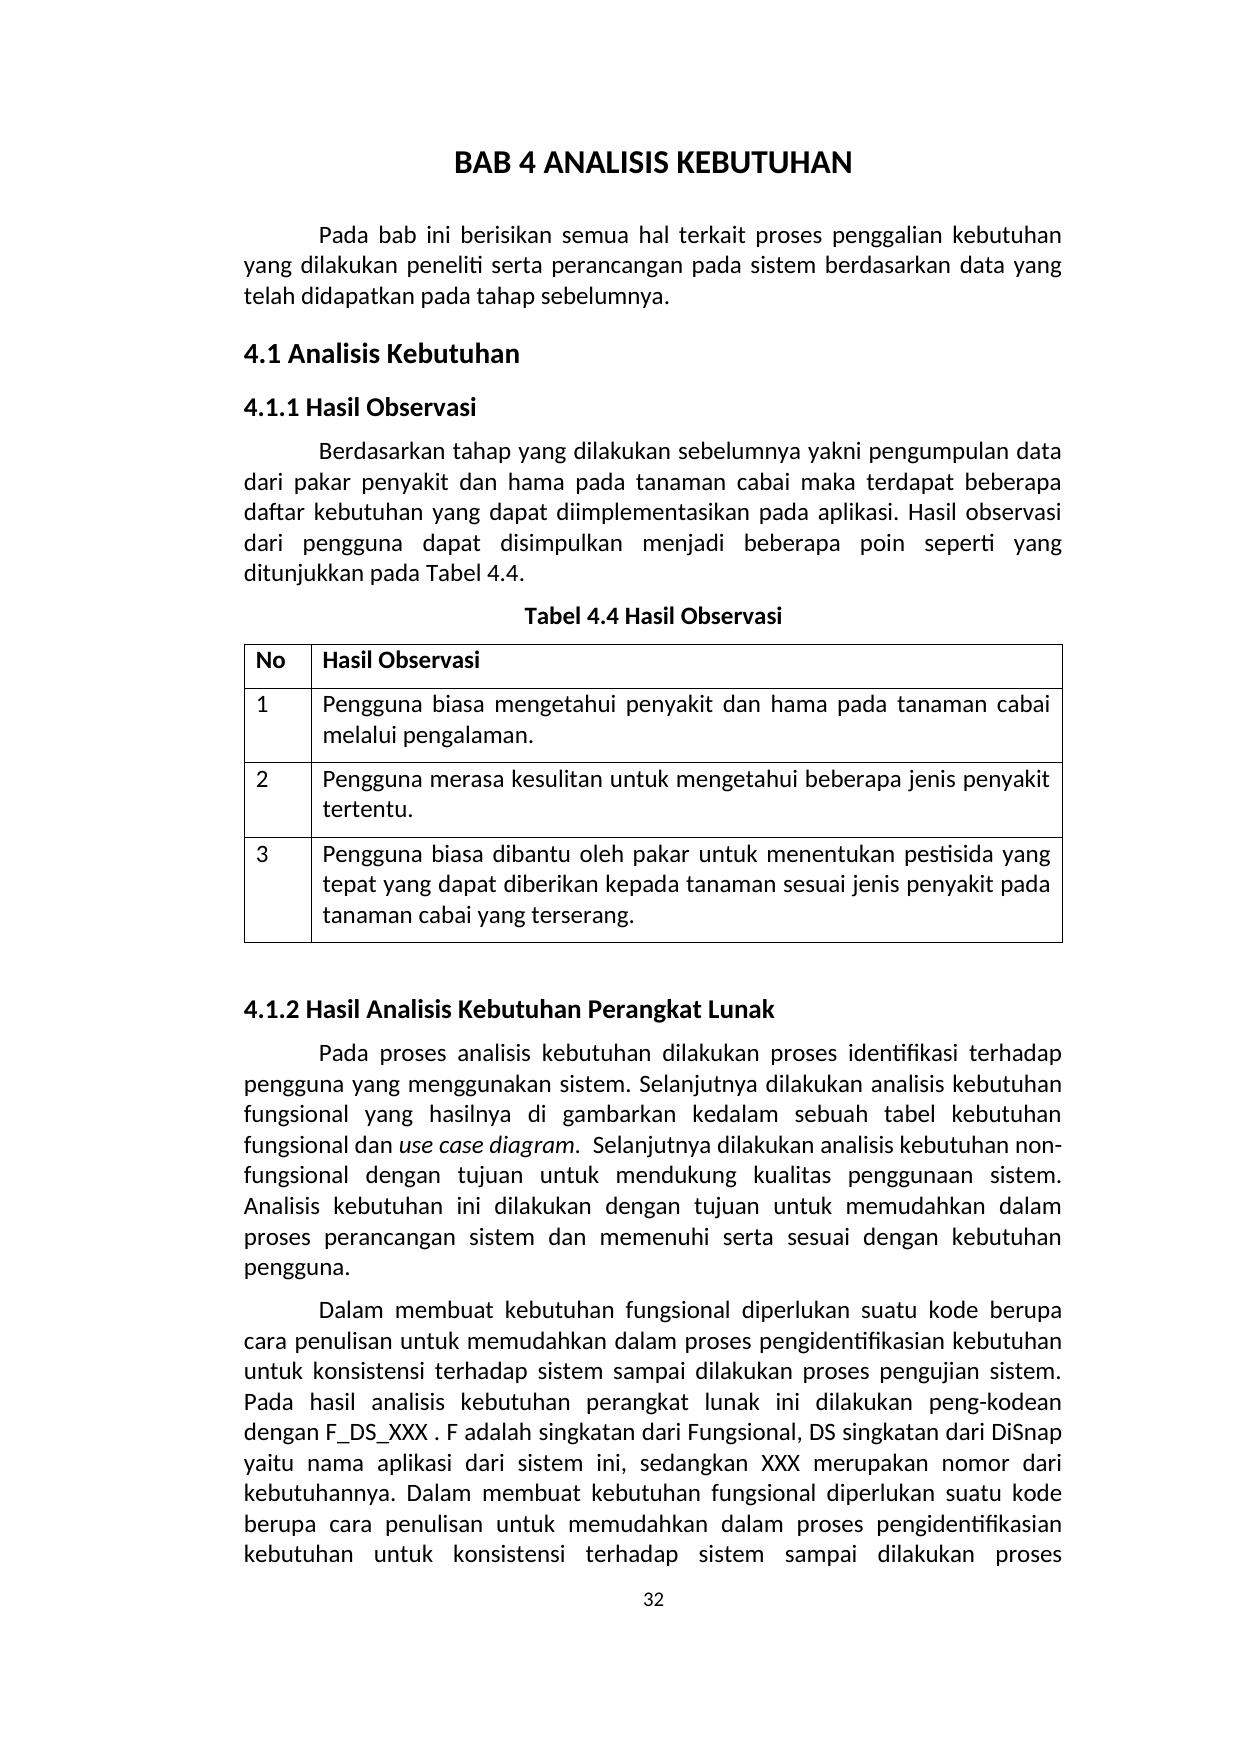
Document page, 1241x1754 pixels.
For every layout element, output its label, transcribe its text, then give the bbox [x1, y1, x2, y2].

subtitle Analisis Kebutuhan [244, 335, 1063, 371]
subtitle Hasil Observasi [244, 390, 1063, 423]
table_cell Pengguna biasa dibantu oleh pakar untuk menentukan pestisida yang tepat yang dapat diberikan kepada tanaman sesuai jenis penyakit pada tanaman cabai yang terserang. [312, 838, 1062, 942]
table_cell Pengguna biasa mengetahui penyakit dan hama pada tanaman cabai melalui pengalaman. [312, 689, 1062, 762]
text Pada bab ini berisikan semua hal terkait proses penggalian kebutuhan yang dilakukan peneliti serta perancangan pada sistem berdasarkan data yang telah didapatkan pada tahap sebelumnya. [244, 219, 1063, 310]
text Pada proses analisis kebutuhan dilakukan proses identifikasi terhadap pengguna yang menggunakan sistem. Selanjutnya dilakukan analisis kebutuhan fungsional yang hasilnya di gambarkan kedalam sebuah tabel kebutuhan fungsional dan use case diagram. Selanjutnya dilakukan analisis kebutuhan non-fungsional dengan tujuan untuk mendukung kualitas penggunaan sistem. Analisis kebutuhan ini dilakukan dengan tujuan untuk memudahkan dalam proses perancangan sistem dan memenuhi serta sesuai dengan kebutuhan pengguna. [244, 1038, 1063, 1282]
table_header No [245, 645, 311, 687]
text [244, 1294, 1063, 1569]
table_cell 1 [245, 689, 311, 762]
table_cell 3 [245, 838, 311, 942]
subtitle ANALISIS KEBUTUHAN [244, 141, 1063, 181]
table_header Hasil Observasi [312, 645, 1062, 687]
subtitle Hasil Analisis Kebutuhan Perangkat Lunak [244, 992, 1063, 1025]
table_cell 2 [245, 763, 311, 837]
table_cell Pengguna merasa kesulitan untuk mengetahui beberapa jenis penyakit tertentu. [312, 763, 1062, 837]
